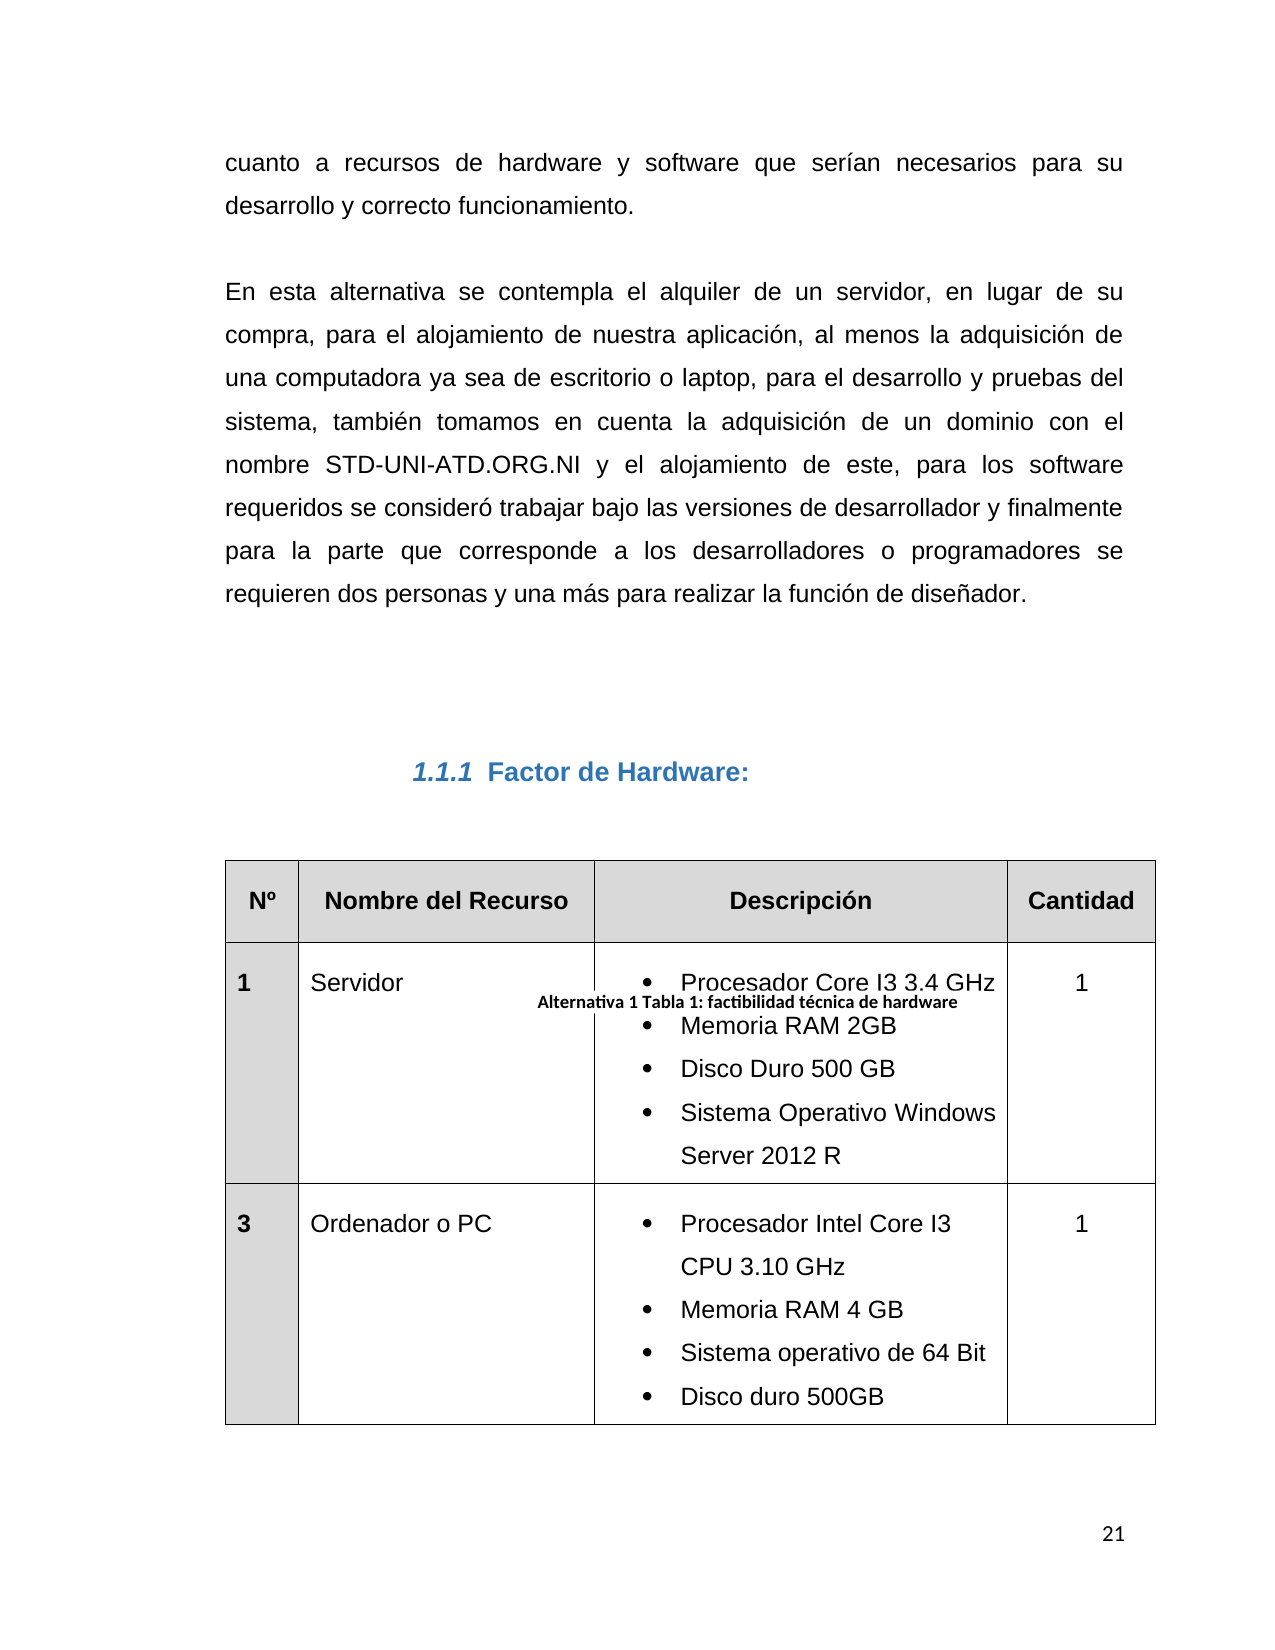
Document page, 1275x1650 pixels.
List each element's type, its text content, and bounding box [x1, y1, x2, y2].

table_cell Procesador Core I3 3.4 GHz Memoria RAM 2GB Disco Duro 500 GB Sistema Operativo Windows Server 2012 R [595, 943, 1007, 1183]
table_header Nombre del Recurso [299, 861, 594, 942]
table_header Cantidad [1008, 861, 1155, 942]
table_cell 1 [226, 943, 298, 1183]
text En esta alternativa se contempla el alquiler de un servidor, en lugar de su compra, para el alojamiento de nuestra aplicación, al menos la adquisición de una computadora ya sea de escritorio o laptop, para el desarrollo y pruebas del sistema, también tomamos en cuenta la adquisición de un dominio con el nombre STD-UNI-ATD.ORG.NI y el alojamiento de este, para los software requeridos se consideró trabajar bajo las versiones de desarrollador y finalmente para la parte que corresponde a los desarrolladores o programadores se requieren dos personas y una más para realizar la función de diseñador. [225, 277, 1125, 608]
subtitle Factor de Hardware: [412, 756, 1125, 787]
table_cell Servidor [299, 943, 594, 1183]
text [225, 148, 1125, 219]
table_header Nº [226, 861, 298, 942]
table_cell Ordenador o PC [299, 1184, 594, 1424]
table_header Descripción [595, 861, 1007, 942]
table_cell Procesador Intel Core I3 CPU 3.10 GHz Memoria RAM 4 GB Sistema operativo de 64 Bit Disco duro 500GB [595, 1184, 1007, 1424]
table_cell 1 [1008, 1184, 1155, 1424]
table_cell 1 [1008, 943, 1155, 1183]
table_cell 3 [226, 1184, 298, 1424]
